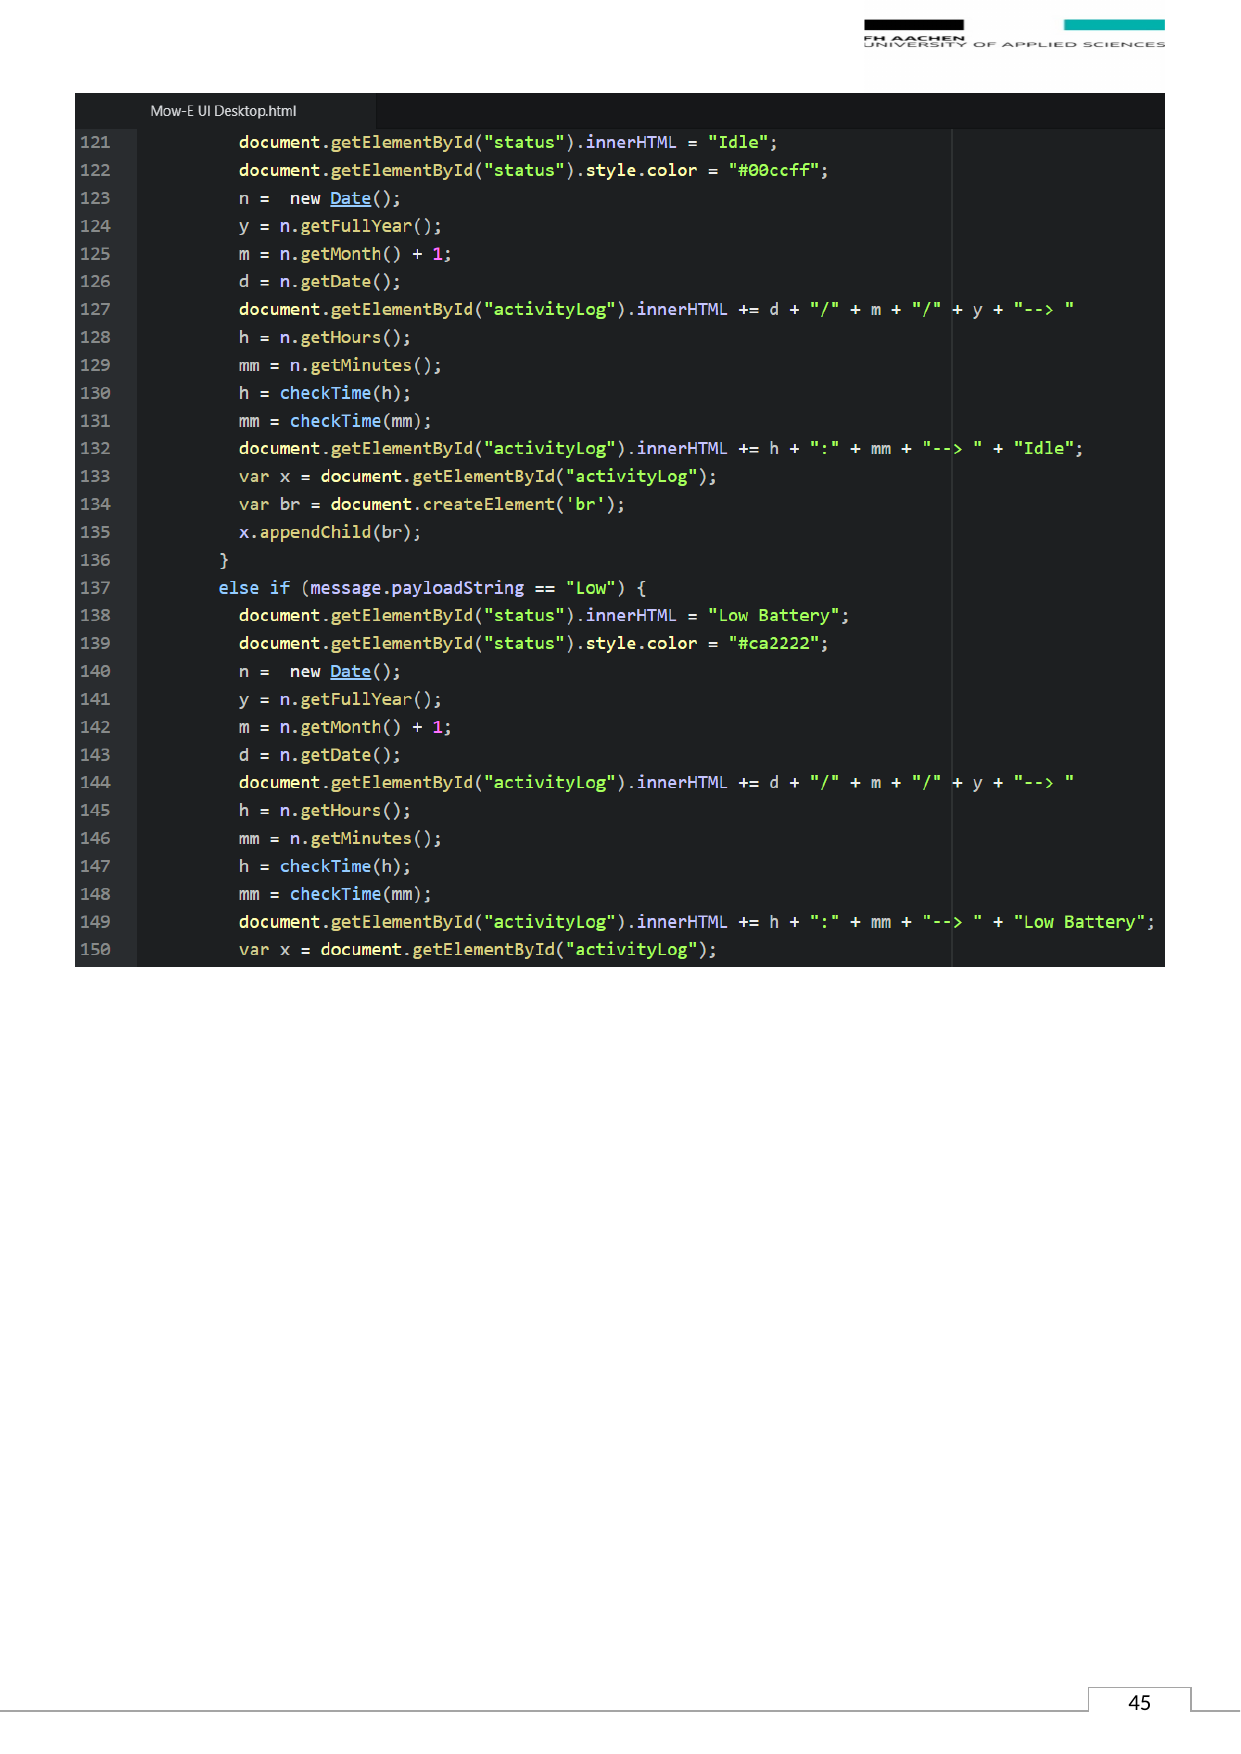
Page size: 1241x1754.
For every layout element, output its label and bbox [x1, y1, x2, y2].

picture [75, 1, 1165, 967]
